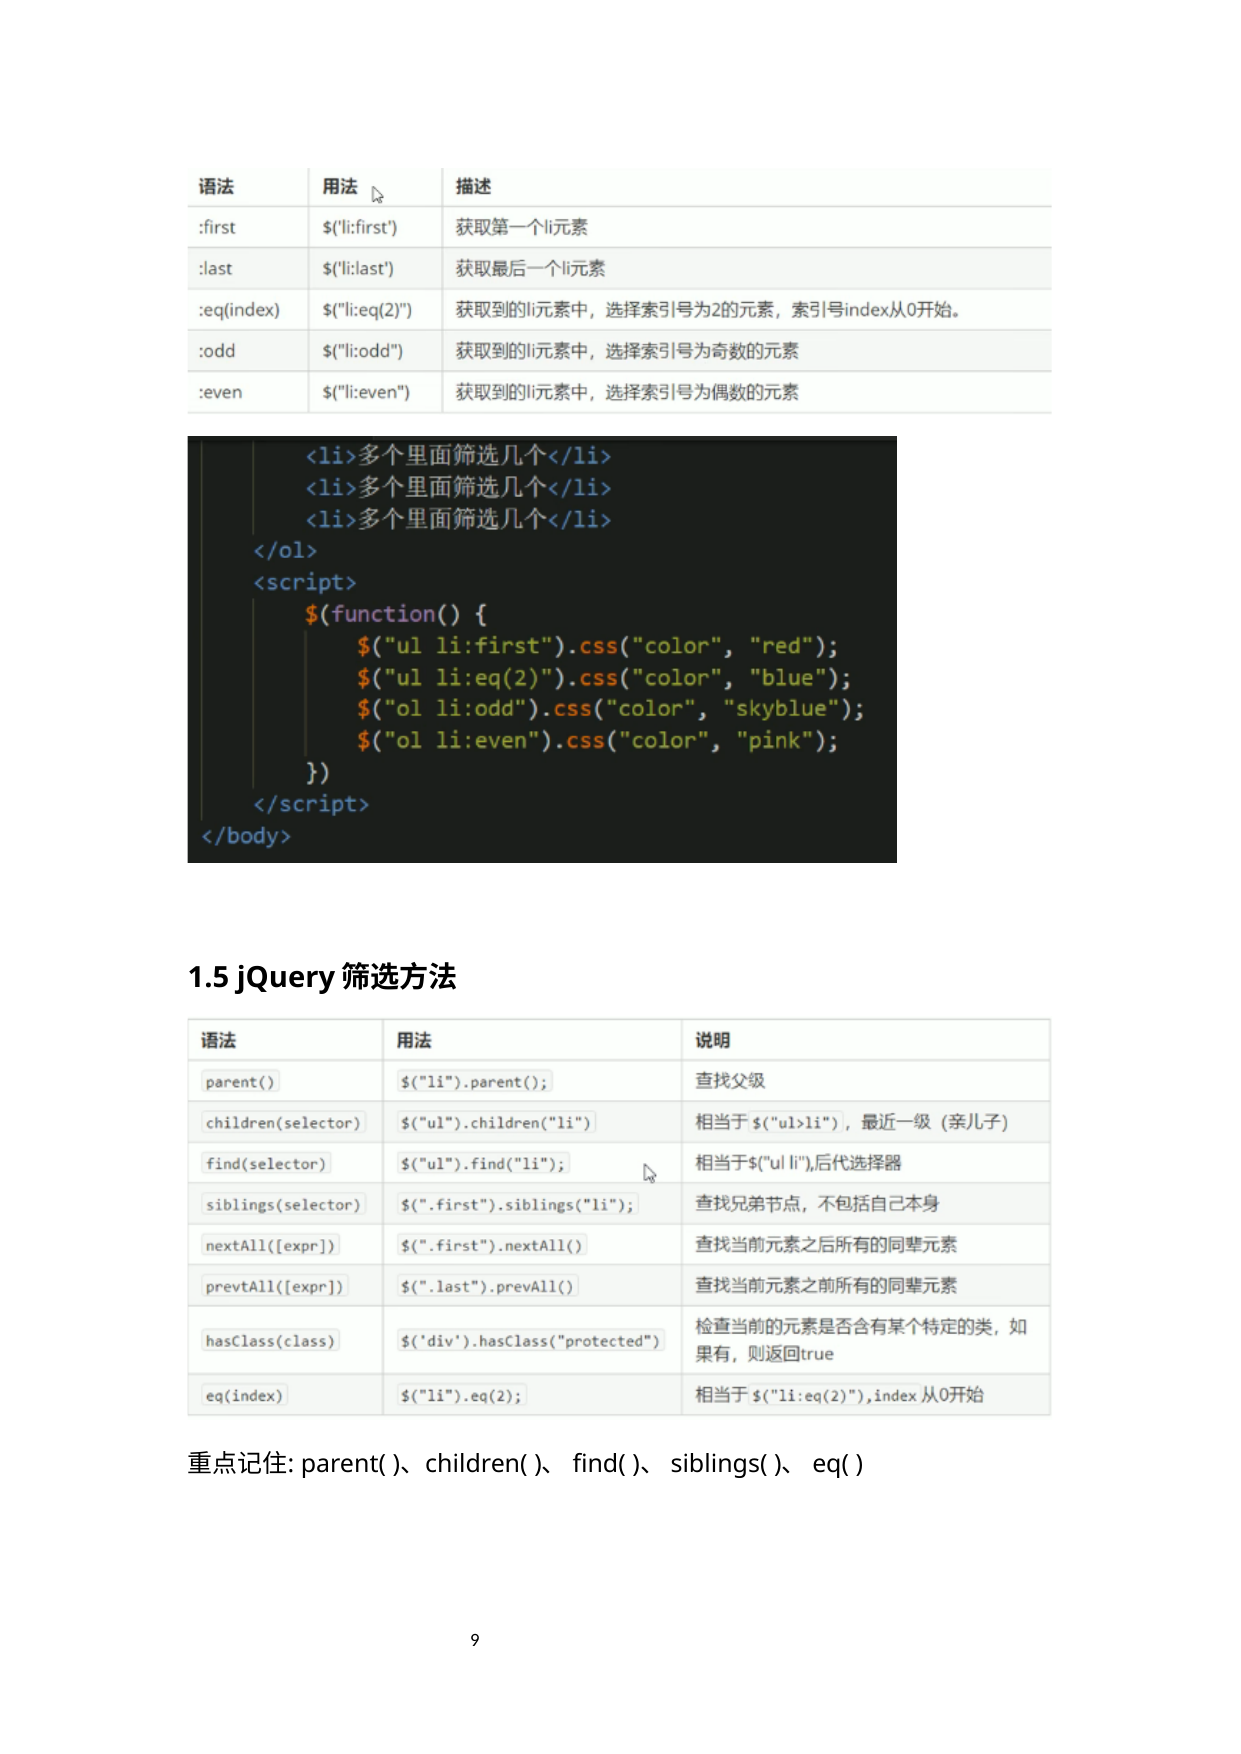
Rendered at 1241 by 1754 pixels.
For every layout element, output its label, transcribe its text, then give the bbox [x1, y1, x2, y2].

picture [187, 436, 897, 863]
list 1.5 jQuery筛选方法 [187, 942, 1053, 1007]
picture [187, 168, 1052, 415]
picture [187, 1016, 1053, 1420]
list 重点记住: parent( )、children( )、 find( )、 siblings( )、 eq( ) [187, 1429, 1053, 1494]
